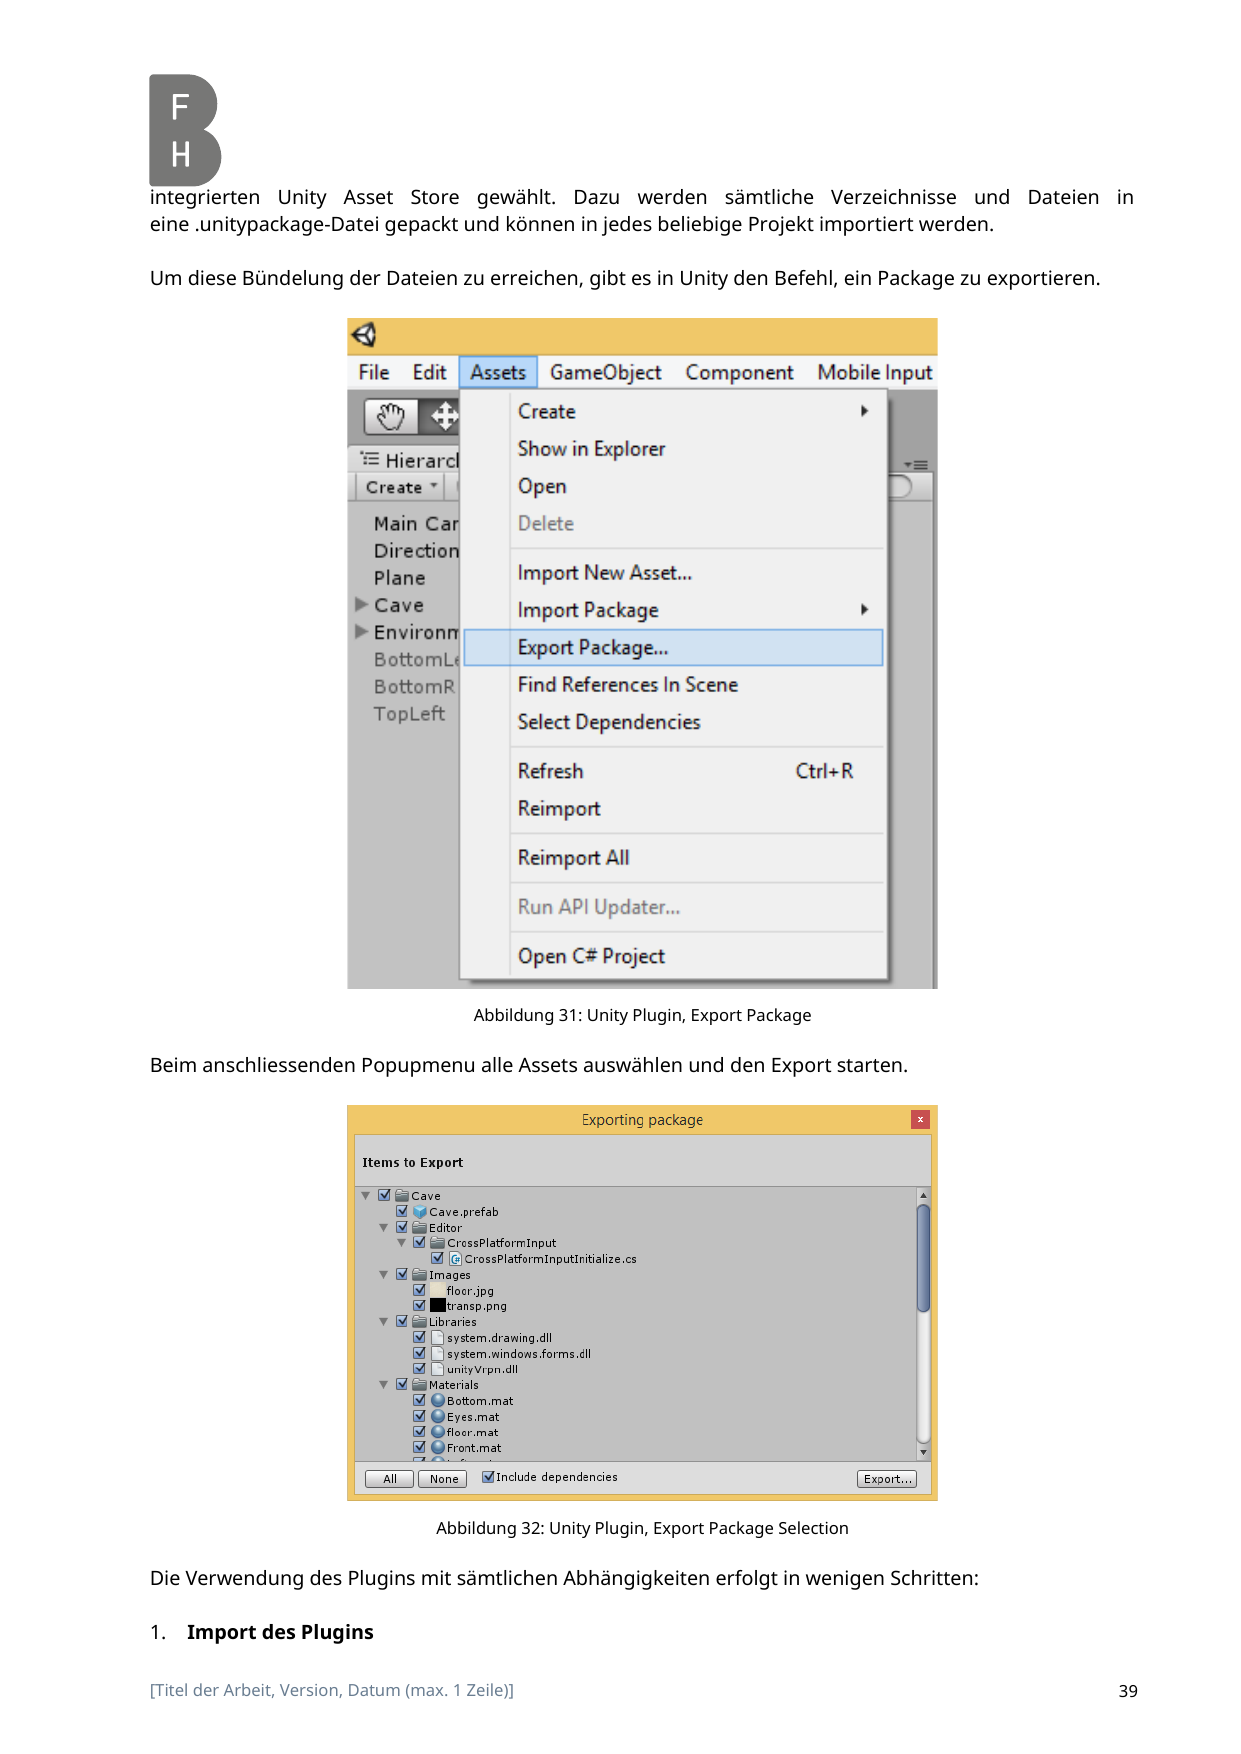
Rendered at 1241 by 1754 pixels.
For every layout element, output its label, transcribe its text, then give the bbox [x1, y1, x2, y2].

text Beim anschliessenden Popupmenu alle Assets auswählen und den Export starten. [149, 1051, 1136, 1078]
text Um diese Bündelung der Dateien zu erreichen, gibt es in Unity den Befehl, ein Package zu exportieren. [149, 264, 1136, 291]
picture [347, 318, 938, 989]
list Import des Plugins [149, 1618, 1136, 1645]
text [149, 183, 1136, 237]
picture [347, 1105, 938, 1501]
text Abbildung 32: Unity Plugin, Export Package Selection [149, 1513, 1136, 1539]
text Die Verwendung des Plugins mit sämtlichen Abhängigkeiten erfolgt in wenigen Schritten: [149, 1564, 1136, 1591]
